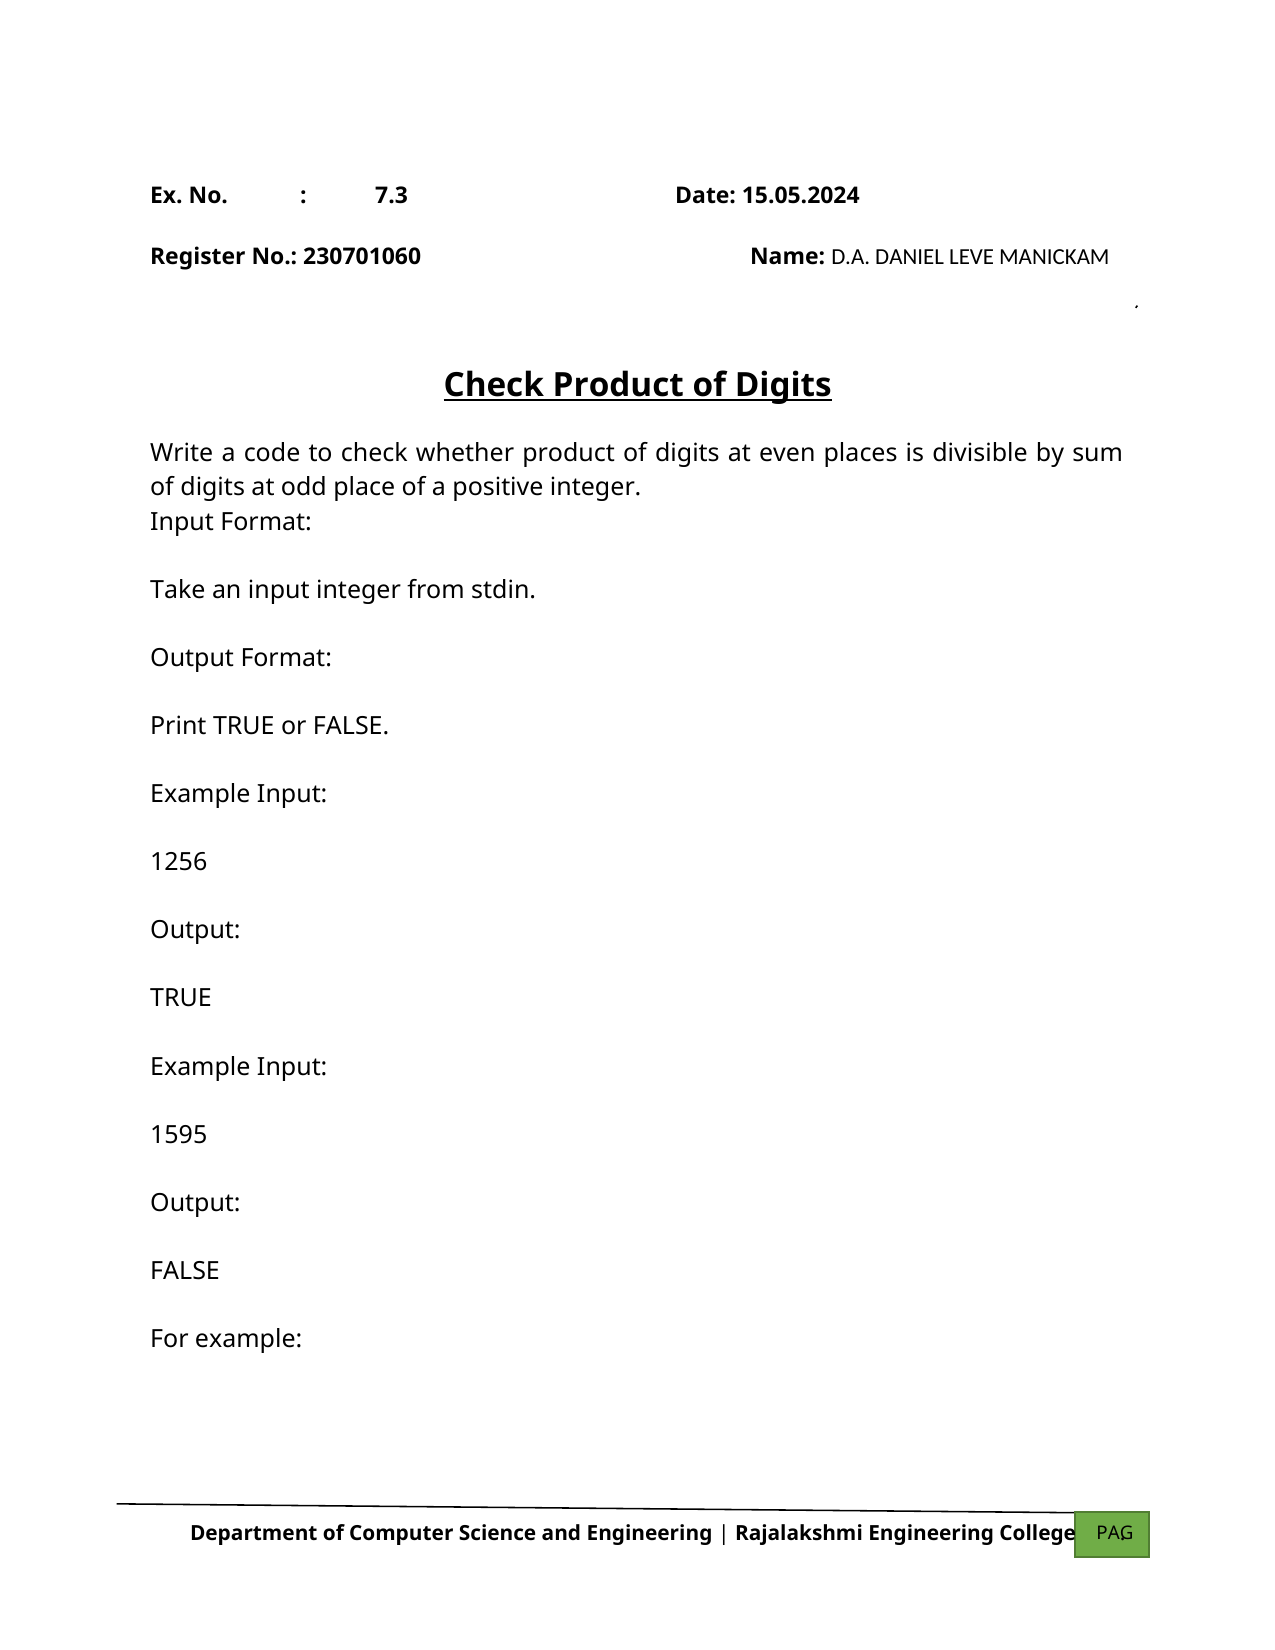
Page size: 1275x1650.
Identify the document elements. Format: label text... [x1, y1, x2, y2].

text Output: [150, 912, 1125, 946]
text Example Input: [150, 776, 1125, 810]
text Output: [150, 1184, 1125, 1218]
text Check Product of Digits [150, 360, 1125, 406]
text FALSE [150, 1252, 1125, 1287]
text For example: [150, 1321, 1125, 1355]
text Ex. No. : 7.3 Date: 15.05.2024 [150, 179, 1125, 210]
text Input Format: [150, 503, 1125, 537]
text TRUE [150, 980, 1125, 1014]
text 1595 [150, 1116, 1125, 1150]
text Write a code to check whether product of digits at even places is divisible by sum of digits at odd place of a positive integer. [150, 435, 1125, 503]
text Register No.: 230701060 Name: D.A. DANIEL LEVE MANICKAM [150, 239, 1125, 271]
text Example Input: [150, 1048, 1125, 1082]
text Take an input integer from stdin. [150, 571, 1125, 605]
text Output Format: [150, 639, 1125, 673]
text 1256 [150, 844, 1125, 878]
text Print TRUE or FALSE. [150, 707, 1125, 742]
